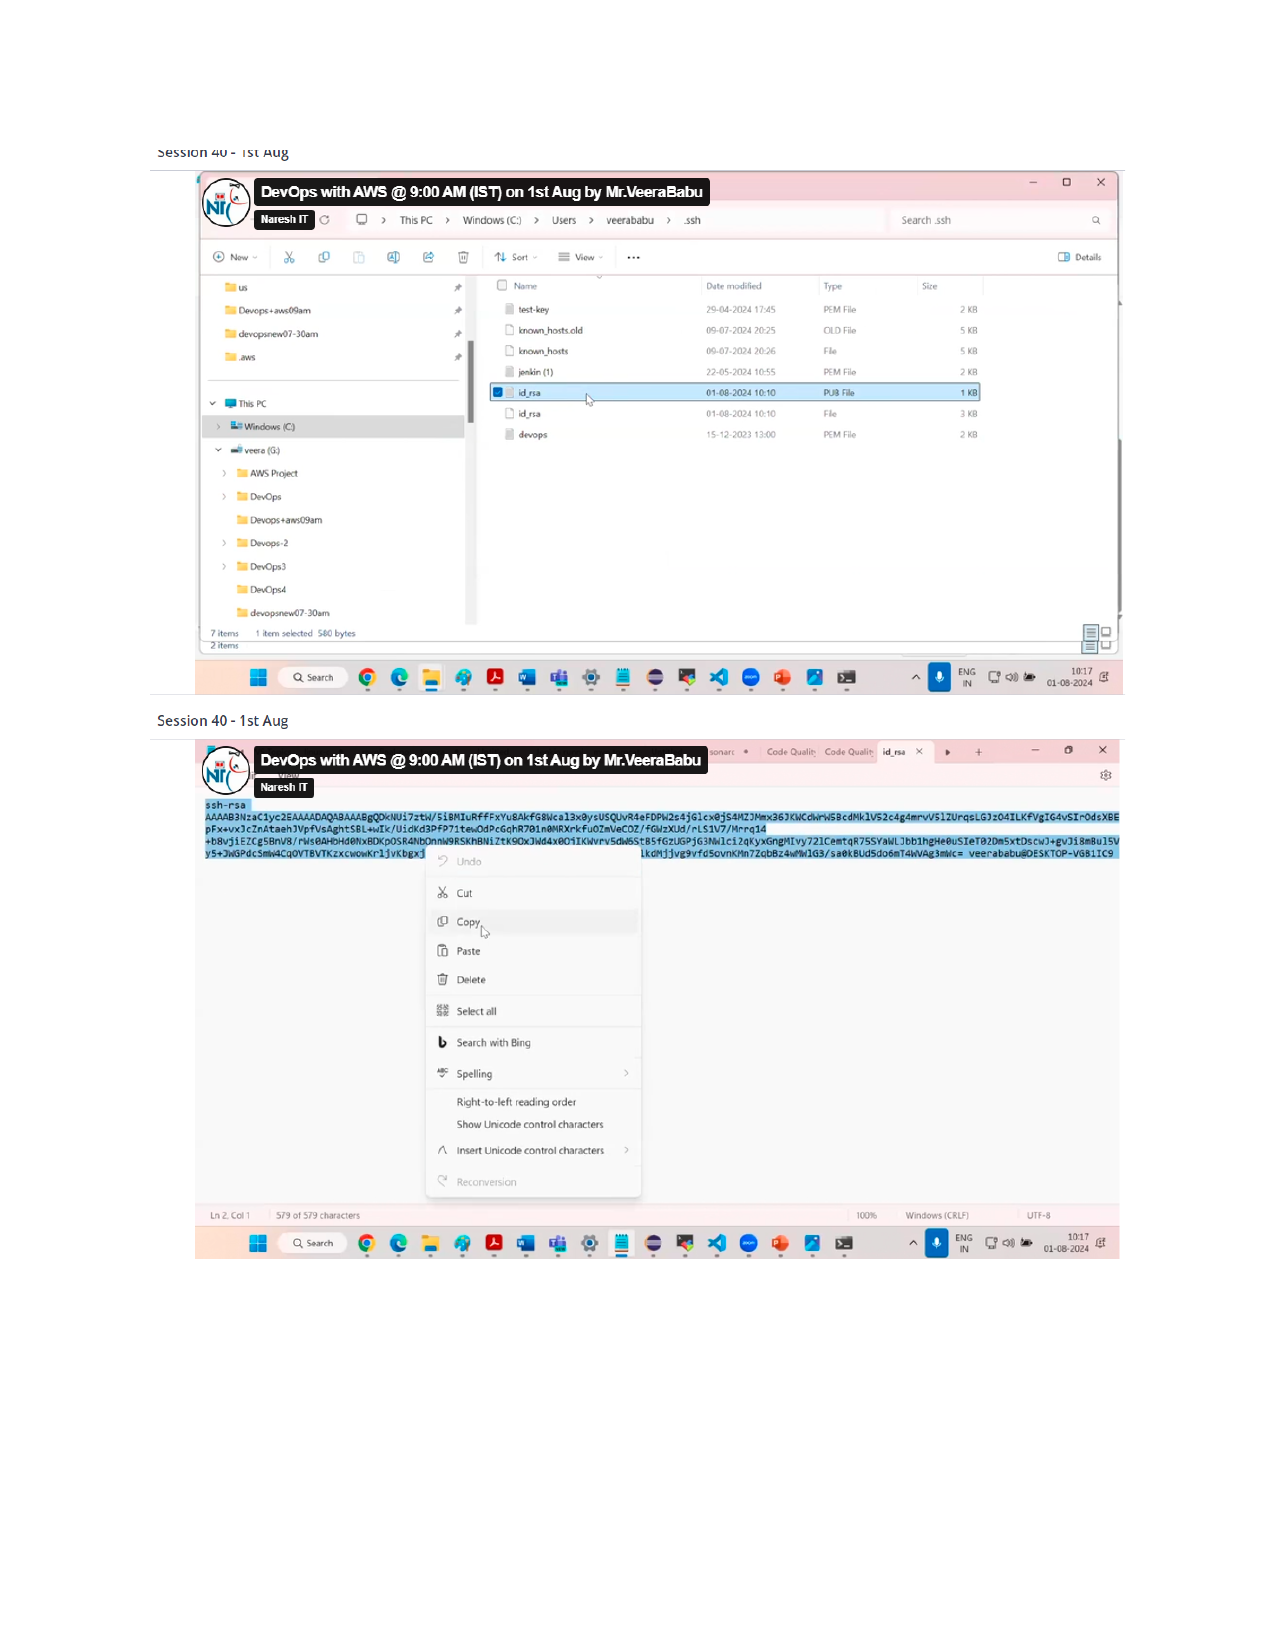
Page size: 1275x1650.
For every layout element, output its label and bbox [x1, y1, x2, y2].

picture [150, 150, 1125, 695]
picture [150, 713, 1125, 1259]
